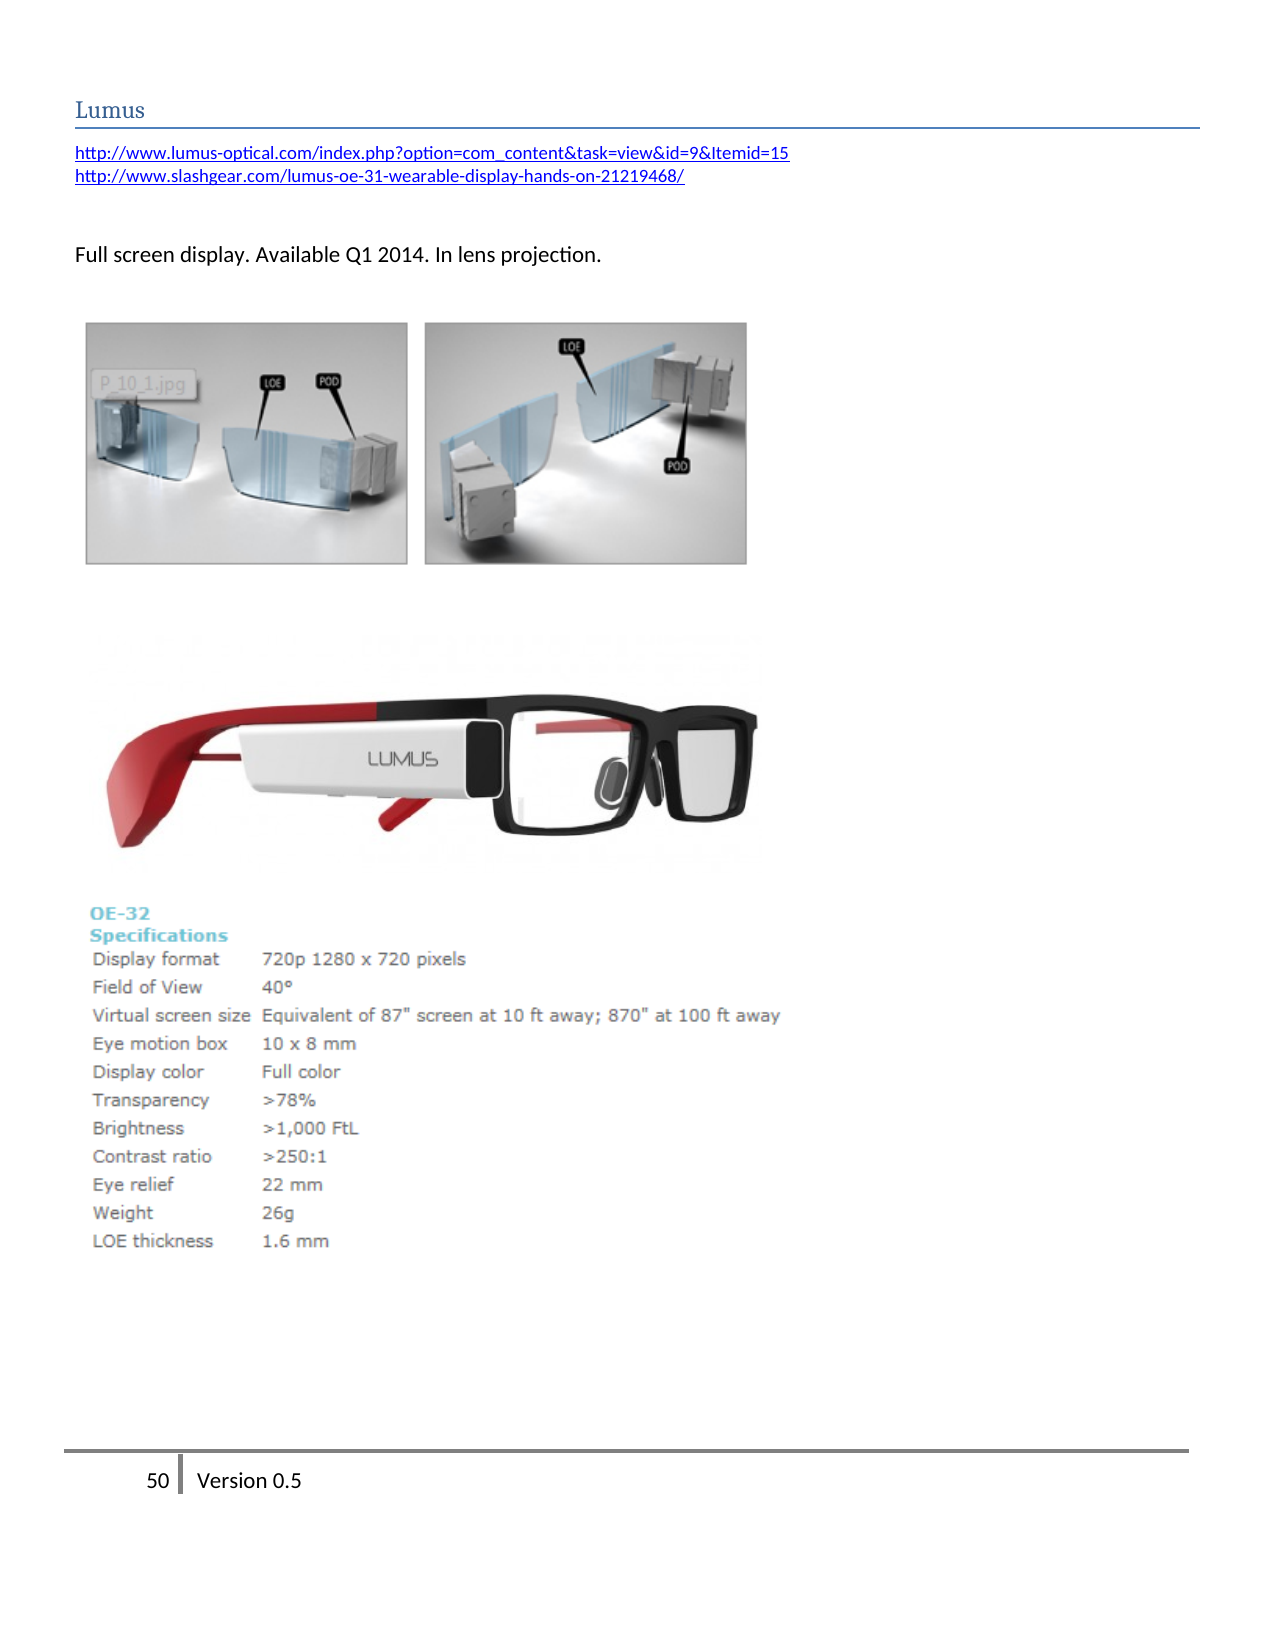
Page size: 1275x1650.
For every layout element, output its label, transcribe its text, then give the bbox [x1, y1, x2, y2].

subtitle Lumus [75, 96, 1200, 127]
picture [75, 316, 758, 579]
picture [75, 631, 762, 873]
picture [75, 884, 824, 1271]
text http://www.lumus-optical.com/index.php?option=com_content&task=view&id=9&Itemid=15 http://www.slashgear.com/lumus-oe-31-wearable-display-hands-on-21219468/ [75, 141, 1200, 187]
text Full screen display. Available Q1 2014. In lens projection. [75, 240, 1200, 268]
